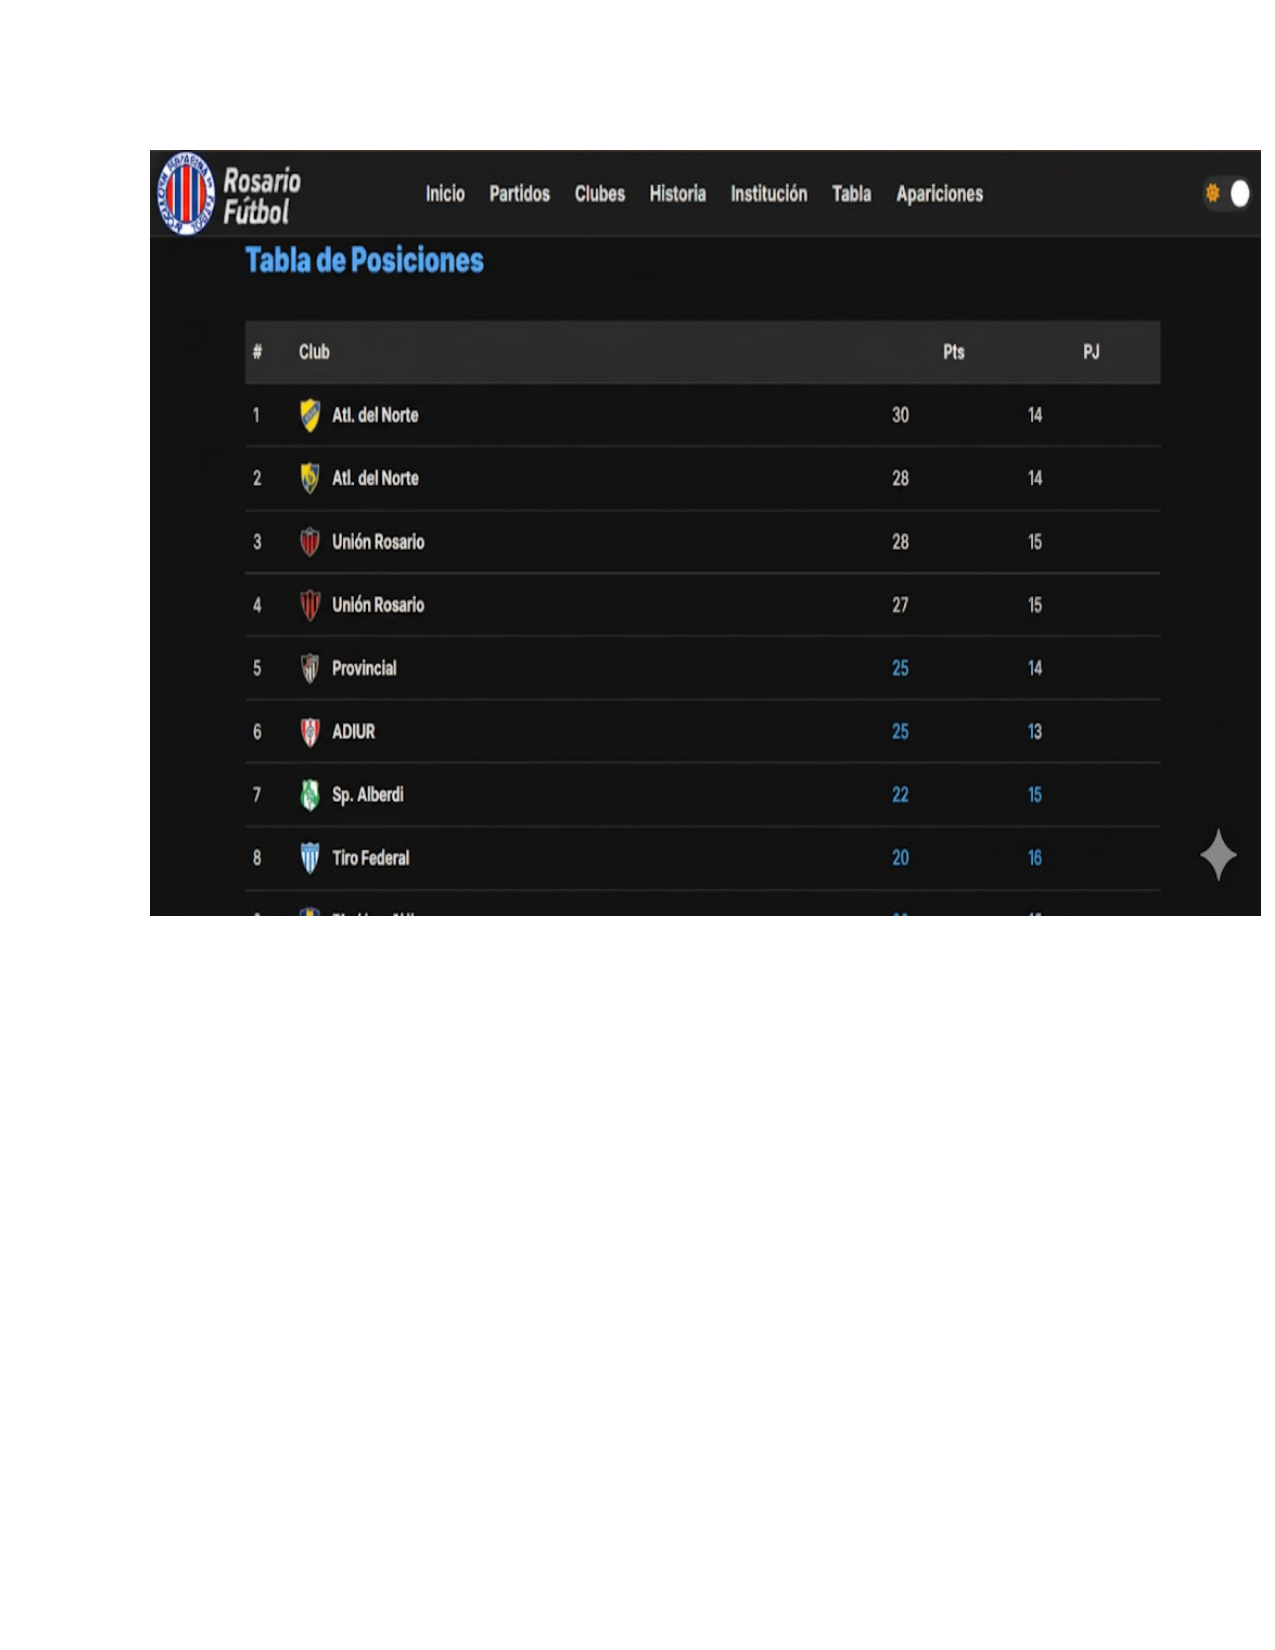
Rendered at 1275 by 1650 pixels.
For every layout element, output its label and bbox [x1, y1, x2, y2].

picture [150, 150, 1261, 916]
